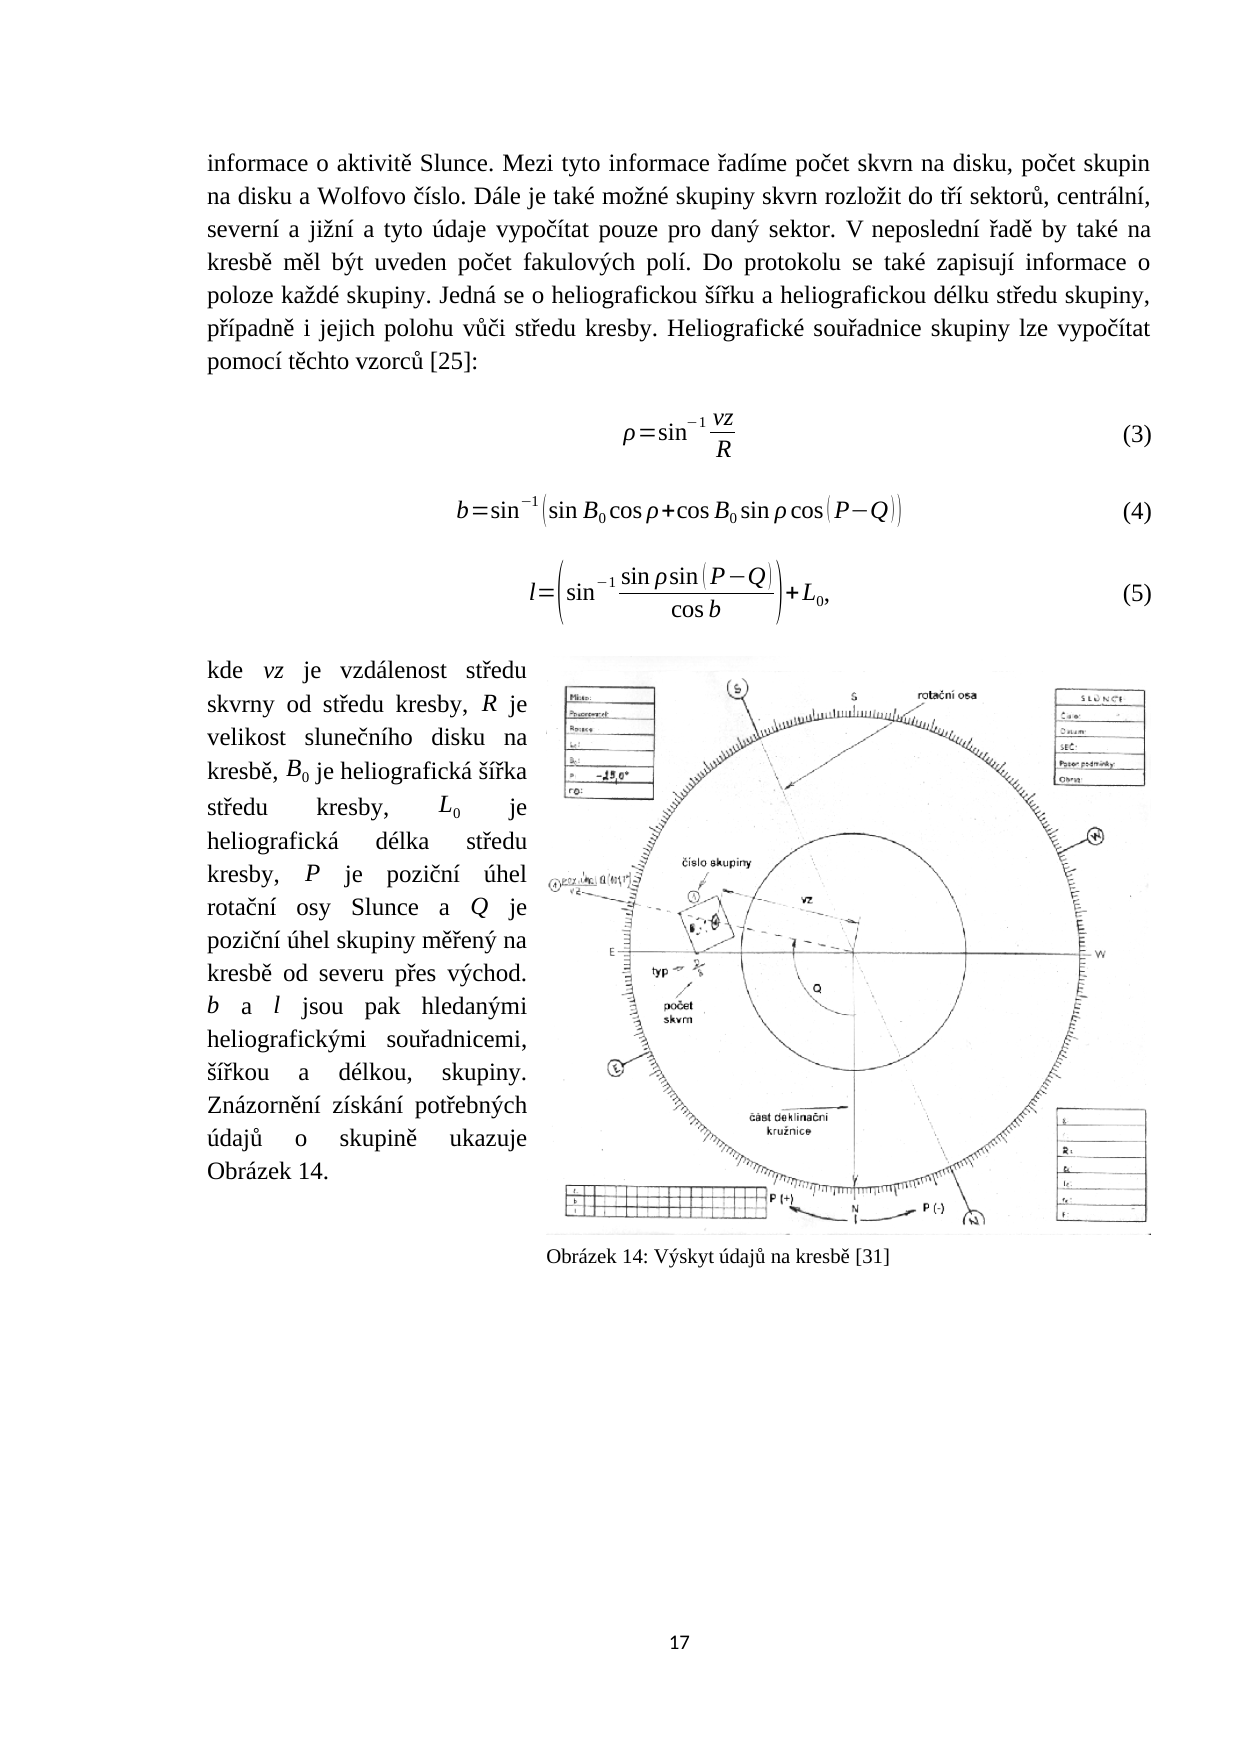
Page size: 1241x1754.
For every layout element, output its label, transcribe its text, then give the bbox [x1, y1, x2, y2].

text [207, 148, 1152, 374]
picture [546, 656, 1151, 1235]
text , (5) [207, 558, 1152, 626]
text kde je vzdálenost středu skvrny od středu kresby, je velikost slunečního disku na kresbě, je heliografická šířka středu kresby, je heliografická délka středu kresby, je poziční úhel rotační osy Slunce a je poziční úhel skupiny měřený na kresbě od severu přes východ. a jsou pak hledanými heliografickými souřadnicemi, šířkou a délkou, skupiny. Znázornění získání potřebných údajů o skupině ukazuje Obrázek 14. [207, 656, 546, 1185]
text (3) [207, 404, 1152, 463]
text (4) [207, 492, 1152, 529]
